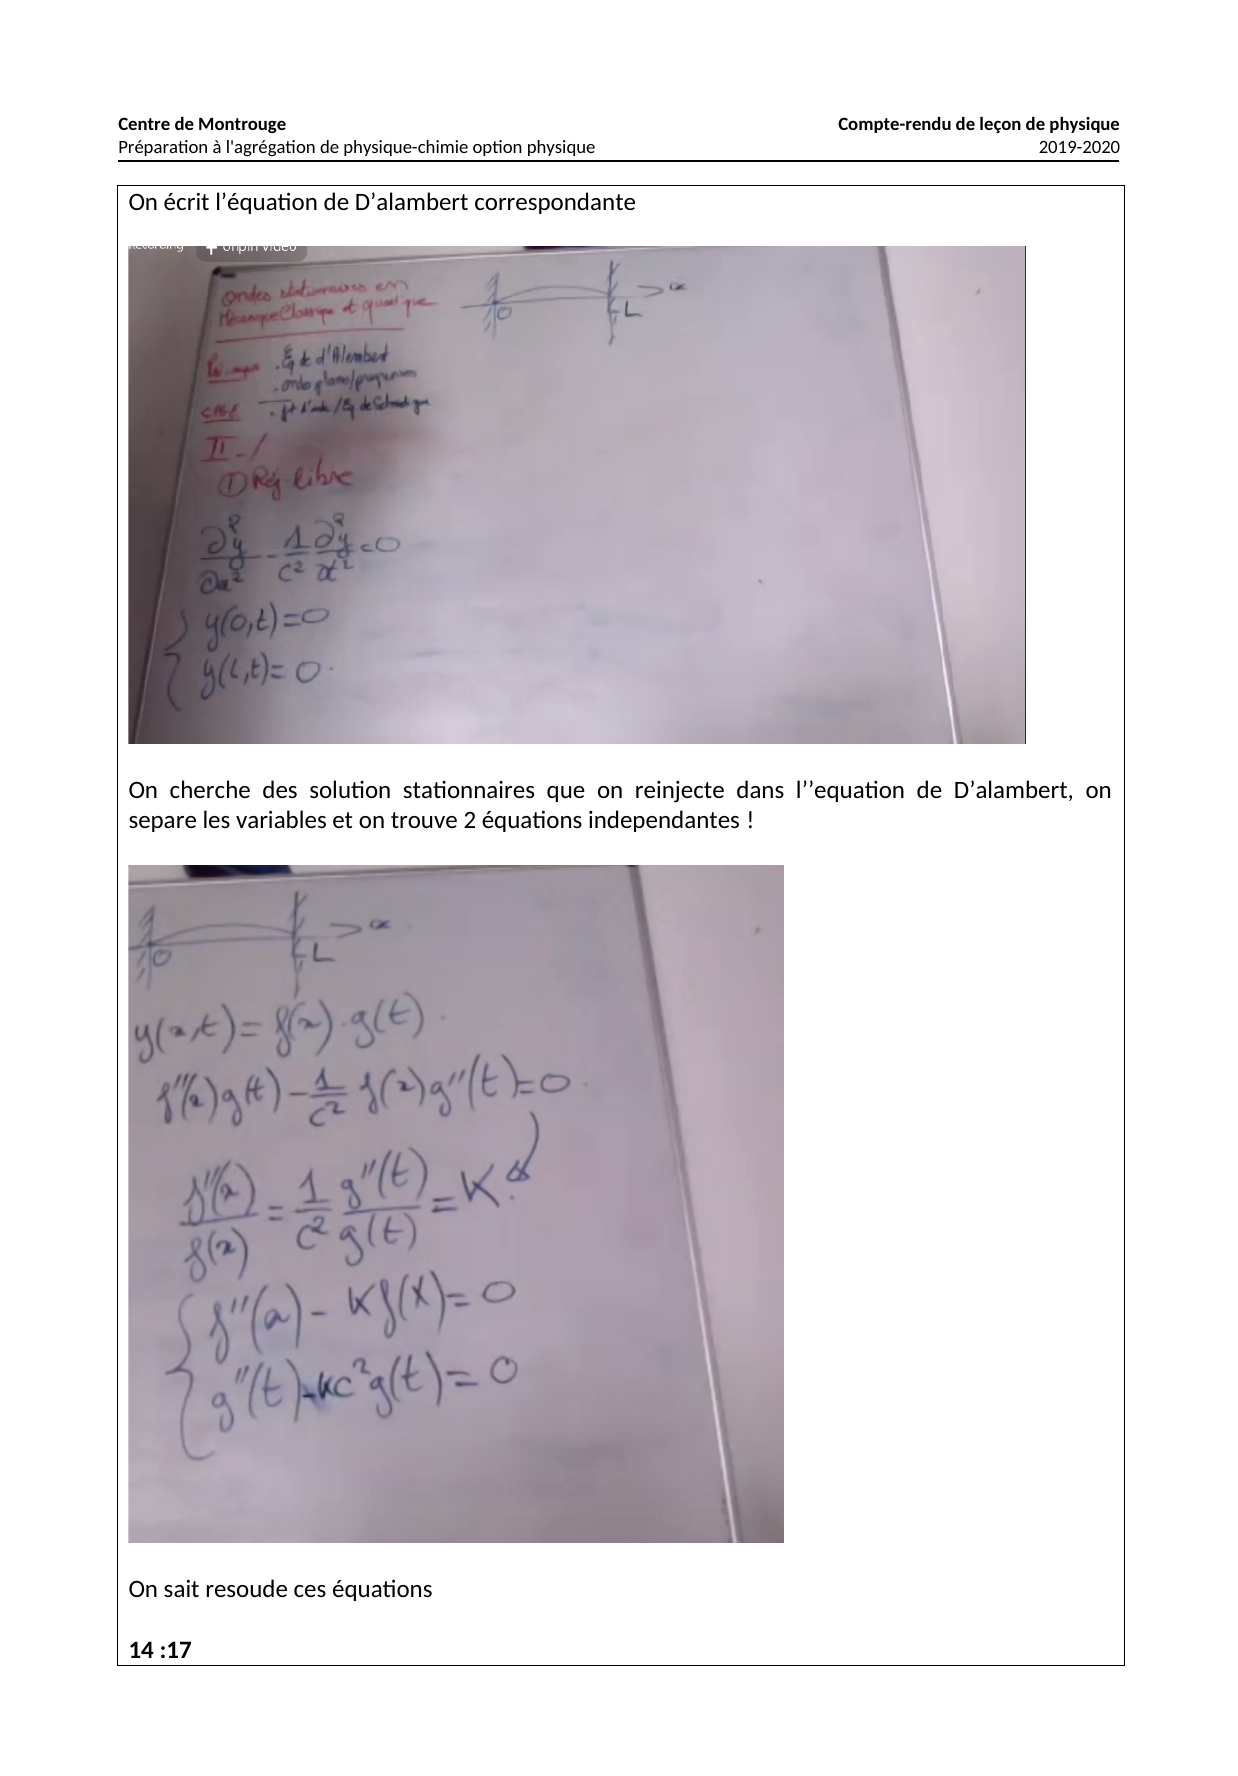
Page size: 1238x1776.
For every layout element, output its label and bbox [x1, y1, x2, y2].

table_cell [118, 186, 1124, 1665]
picture [128, 865, 784, 1543]
picture [128, 246, 1026, 744]
